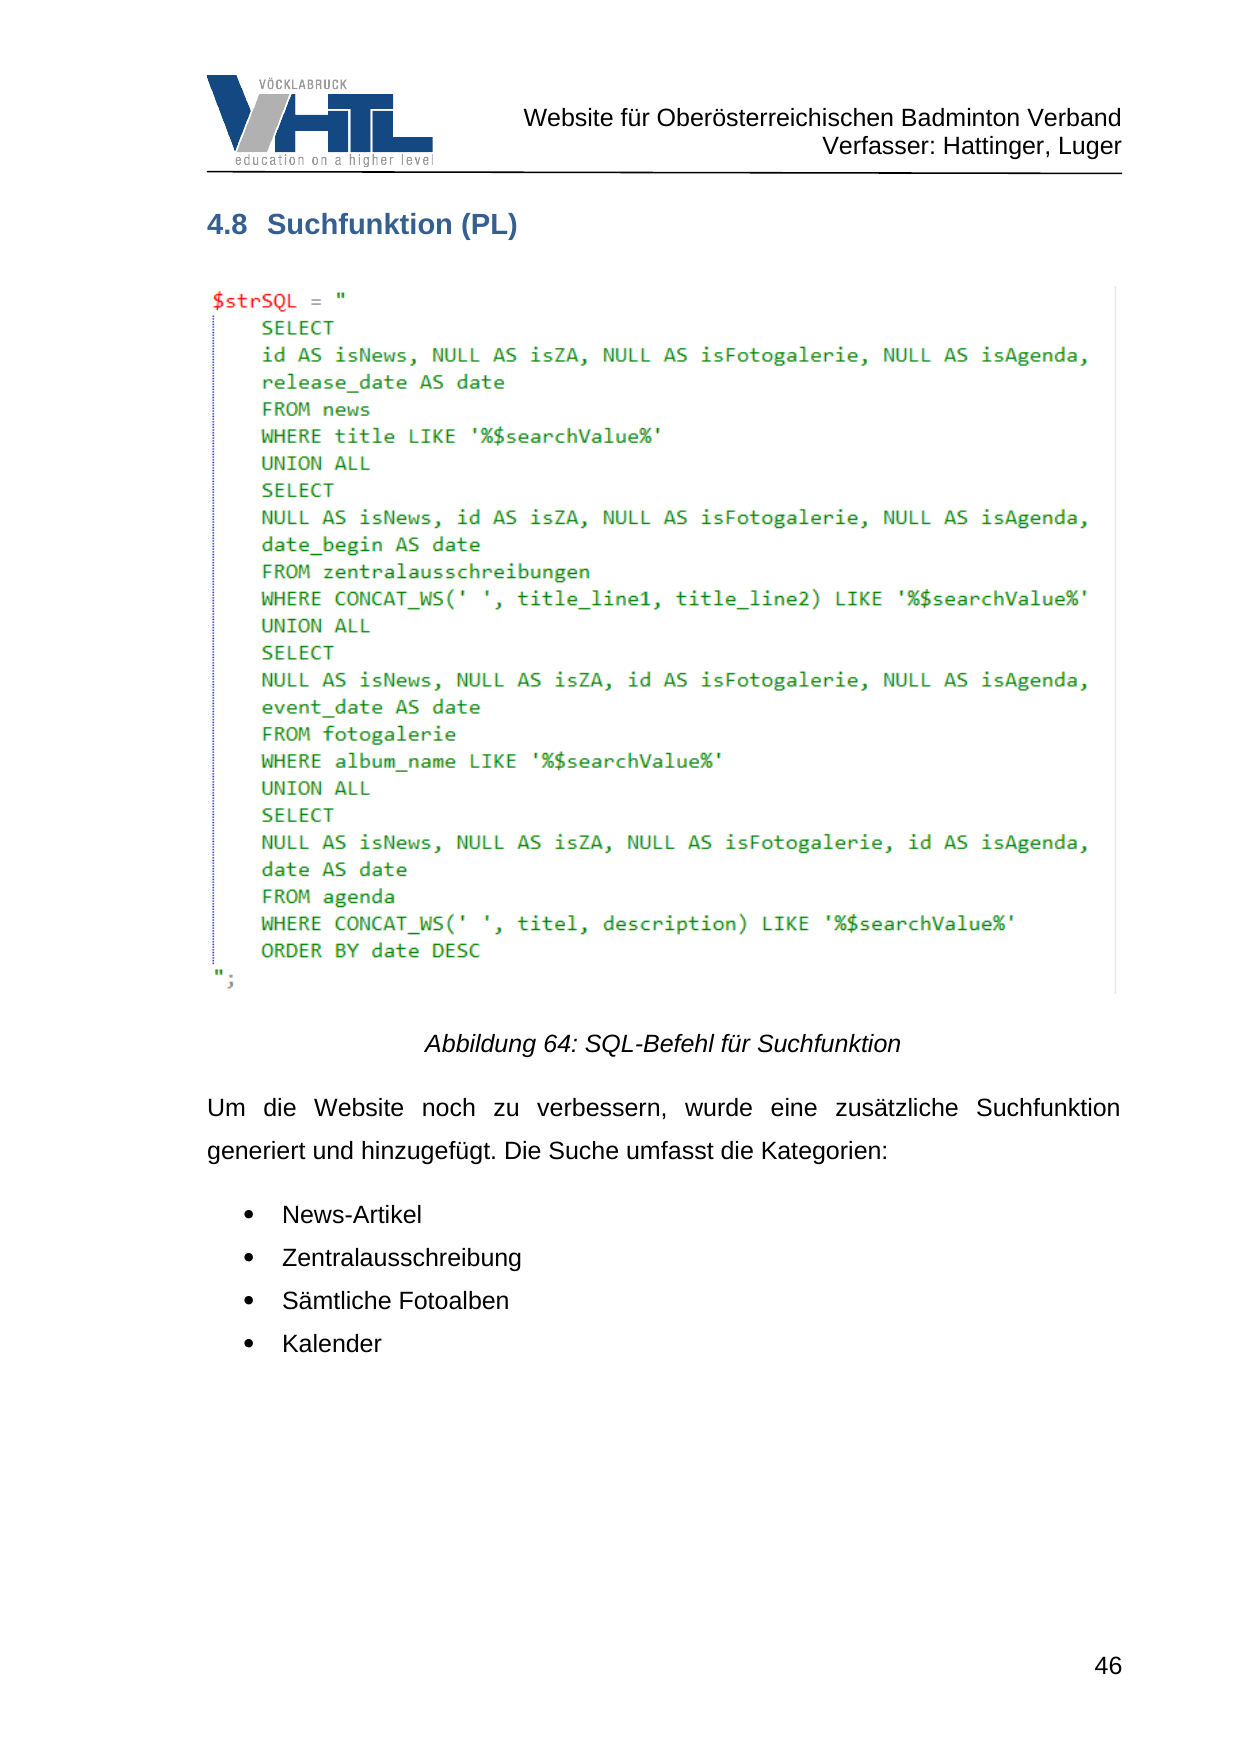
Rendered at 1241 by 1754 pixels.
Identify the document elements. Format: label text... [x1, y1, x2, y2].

picture [206, 286, 1123, 994]
subtitle Suchfunktion (PL) [207, 207, 1122, 240]
text Um die Website noch zu verbessern, wurde eine zusätzliche Suchfunktion generiert und hinzugefügt. Die Suche umfasst die Kategorien: [207, 1092, 1122, 1164]
list Kalender [244, 1329, 1122, 1358]
list News-Artikel [244, 1199, 1122, 1228]
text Abbildung 64: SQL-Befehl für Suchfunktion [207, 1028, 1122, 1057]
list Zentralausschreibung [244, 1243, 1122, 1272]
list Sämtliche Fotoalben [244, 1286, 1122, 1315]
picture [206, 75, 433, 167]
